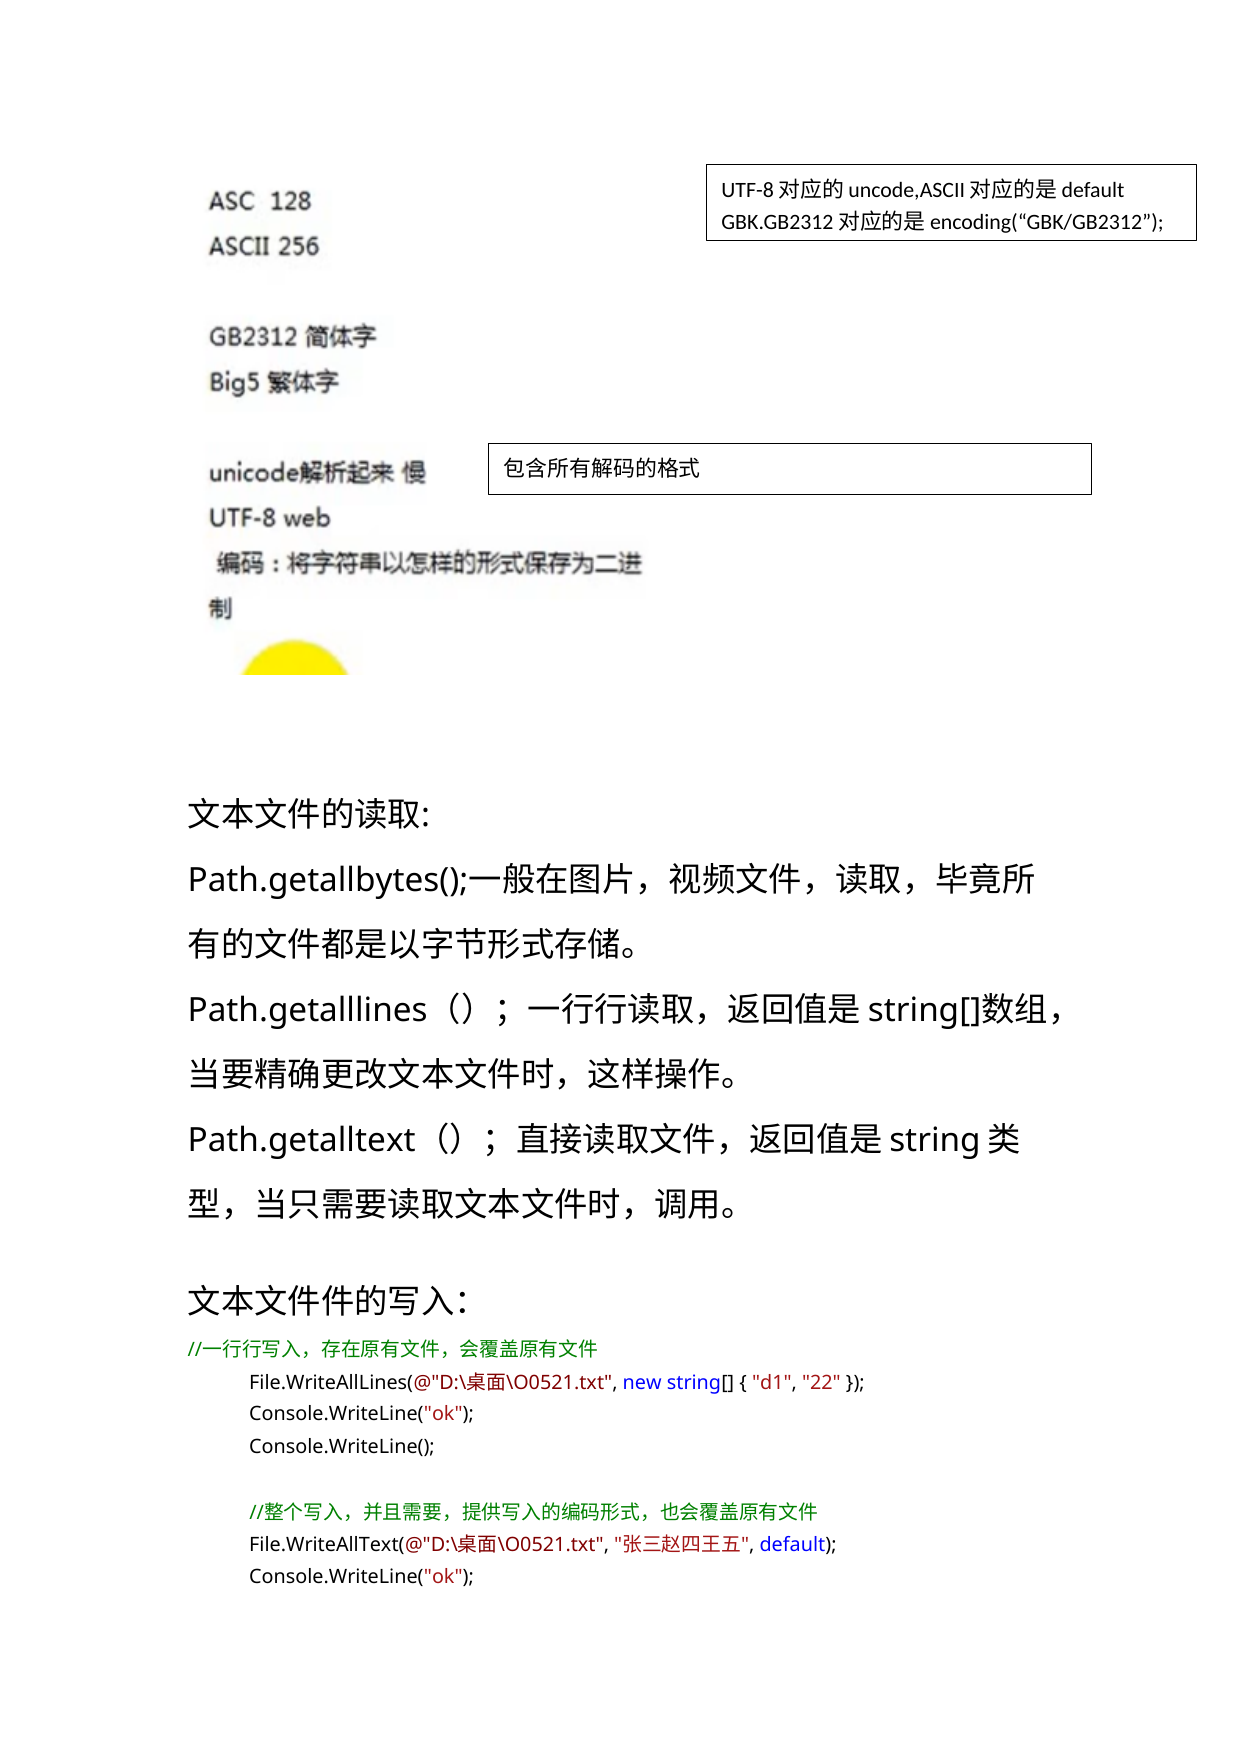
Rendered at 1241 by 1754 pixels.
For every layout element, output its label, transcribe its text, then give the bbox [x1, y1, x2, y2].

text File.WriteAllText(@"D:\桌面\O0521.txt", "张三赵四王五", default); [187, 1527, 1053, 1559]
text Console.WriteLine(); [187, 1429, 1053, 1462]
text Path.getalltext（）；直接读取文件，返回值是string类型，当只需要读取文本文件时，调用。 [187, 1104, 1053, 1234]
text Path.getallbytes();一般在图片，视频文件，读取，毕竟所有的文件都是以字节形式存储。 [187, 844, 1053, 974]
text //整个写入，并且需要，提供写入的编码形式，也会覆盖原有文件 [187, 1494, 1053, 1527]
text Path.getalllines（）；一行行读取，返回值是string[]数组，当要精确更改文本文件时，这样操作。 [187, 974, 1053, 1104]
text //一行行写入，存在原有文件，会覆盖原有文件 [187, 1332, 1053, 1364]
text Console.WriteLine("ok"); [187, 1397, 1053, 1429]
text 文本文件件的写入： [187, 1267, 1053, 1332]
text File.WriteAllLines(@"D:\桌面\O0521.txt", new string[] { "d1", "22" }); [187, 1364, 1053, 1397]
text Console.WriteLine("ok"); [187, 1559, 1053, 1592]
text 文本文件的读取: [187, 779, 1053, 844]
picture [187, 169, 688, 675]
